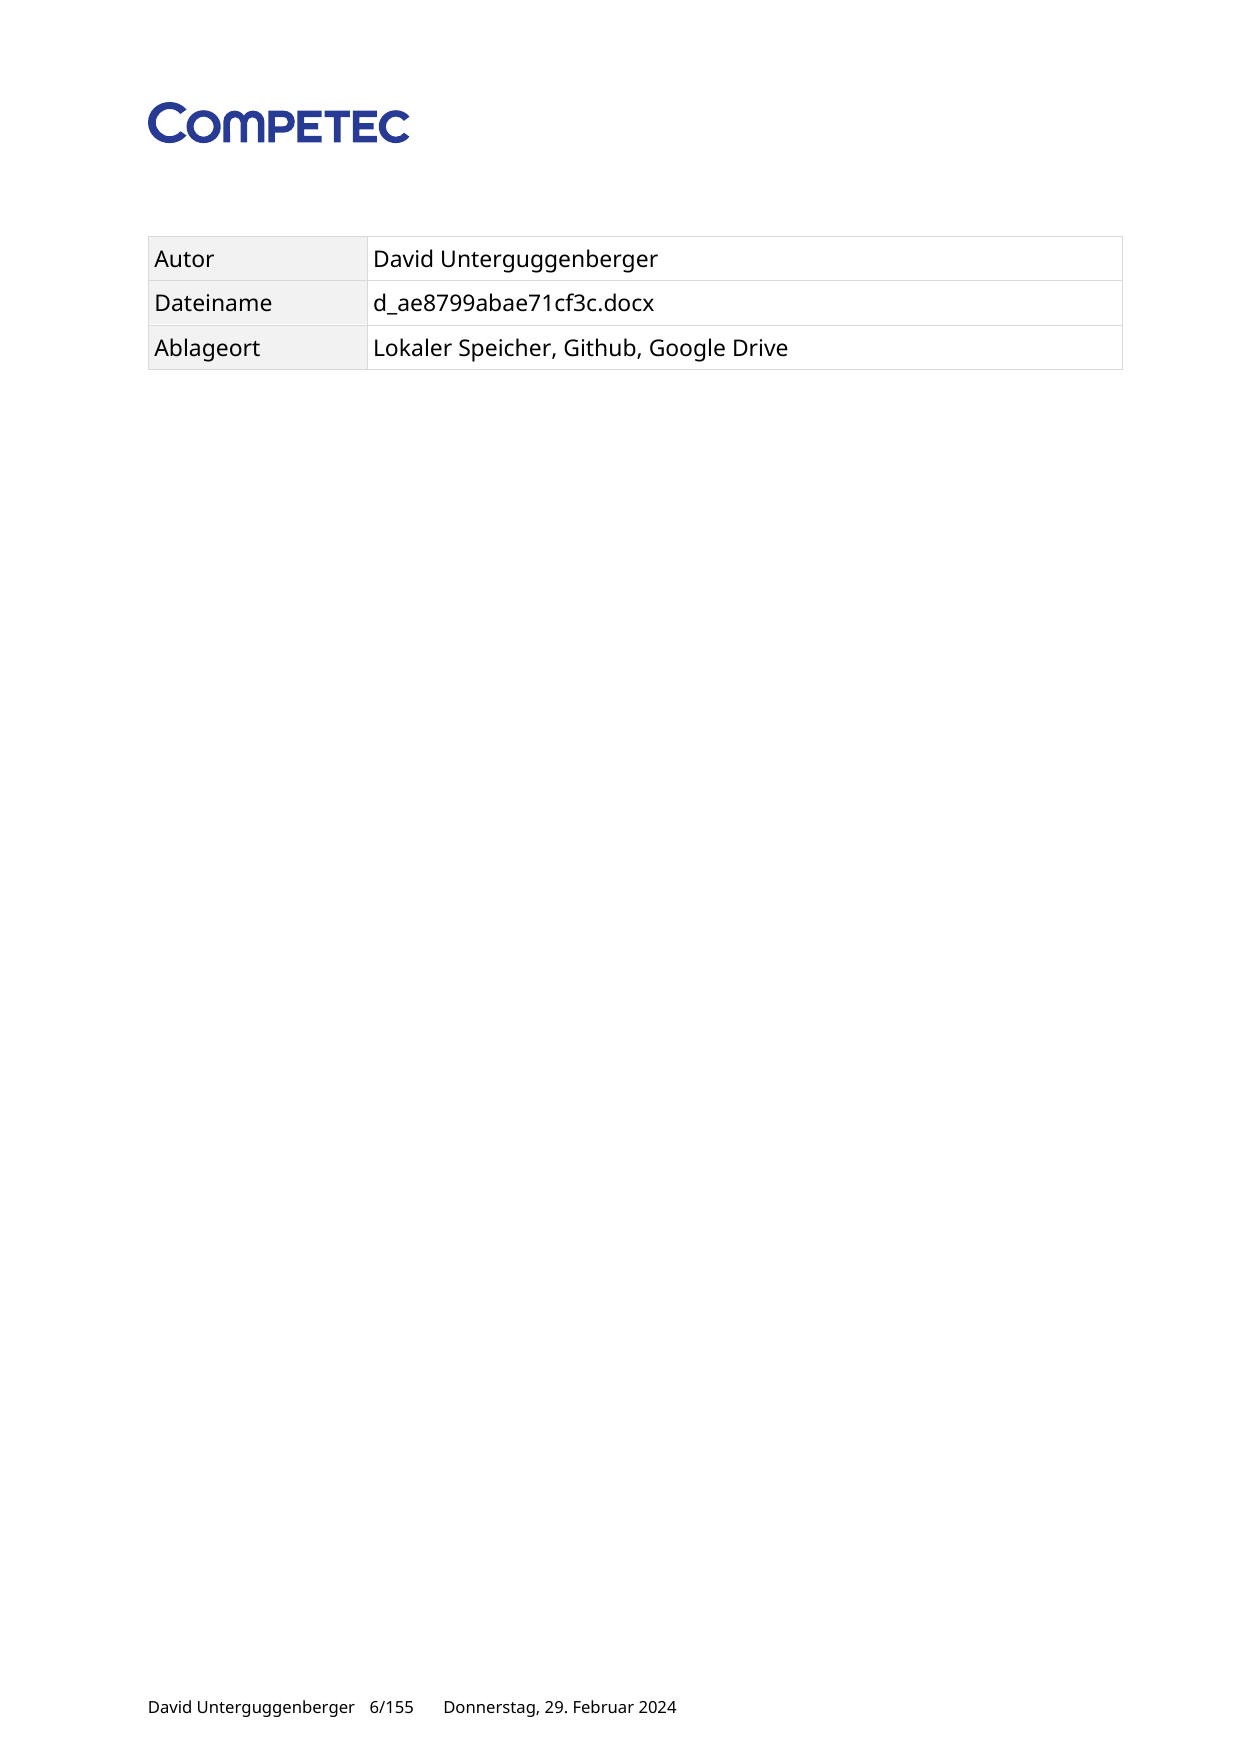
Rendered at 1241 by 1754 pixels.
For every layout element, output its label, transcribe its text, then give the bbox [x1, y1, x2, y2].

table_cell Autor [149, 237, 367, 280]
table_cell Ablageort [149, 326, 367, 369]
table_cell Lokaler Speicher, Github, Google Drive [368, 326, 1122, 369]
table_cell [368, 237, 1122, 280]
table_cell [368, 281, 1122, 324]
table_cell Dateiname [149, 281, 367, 324]
